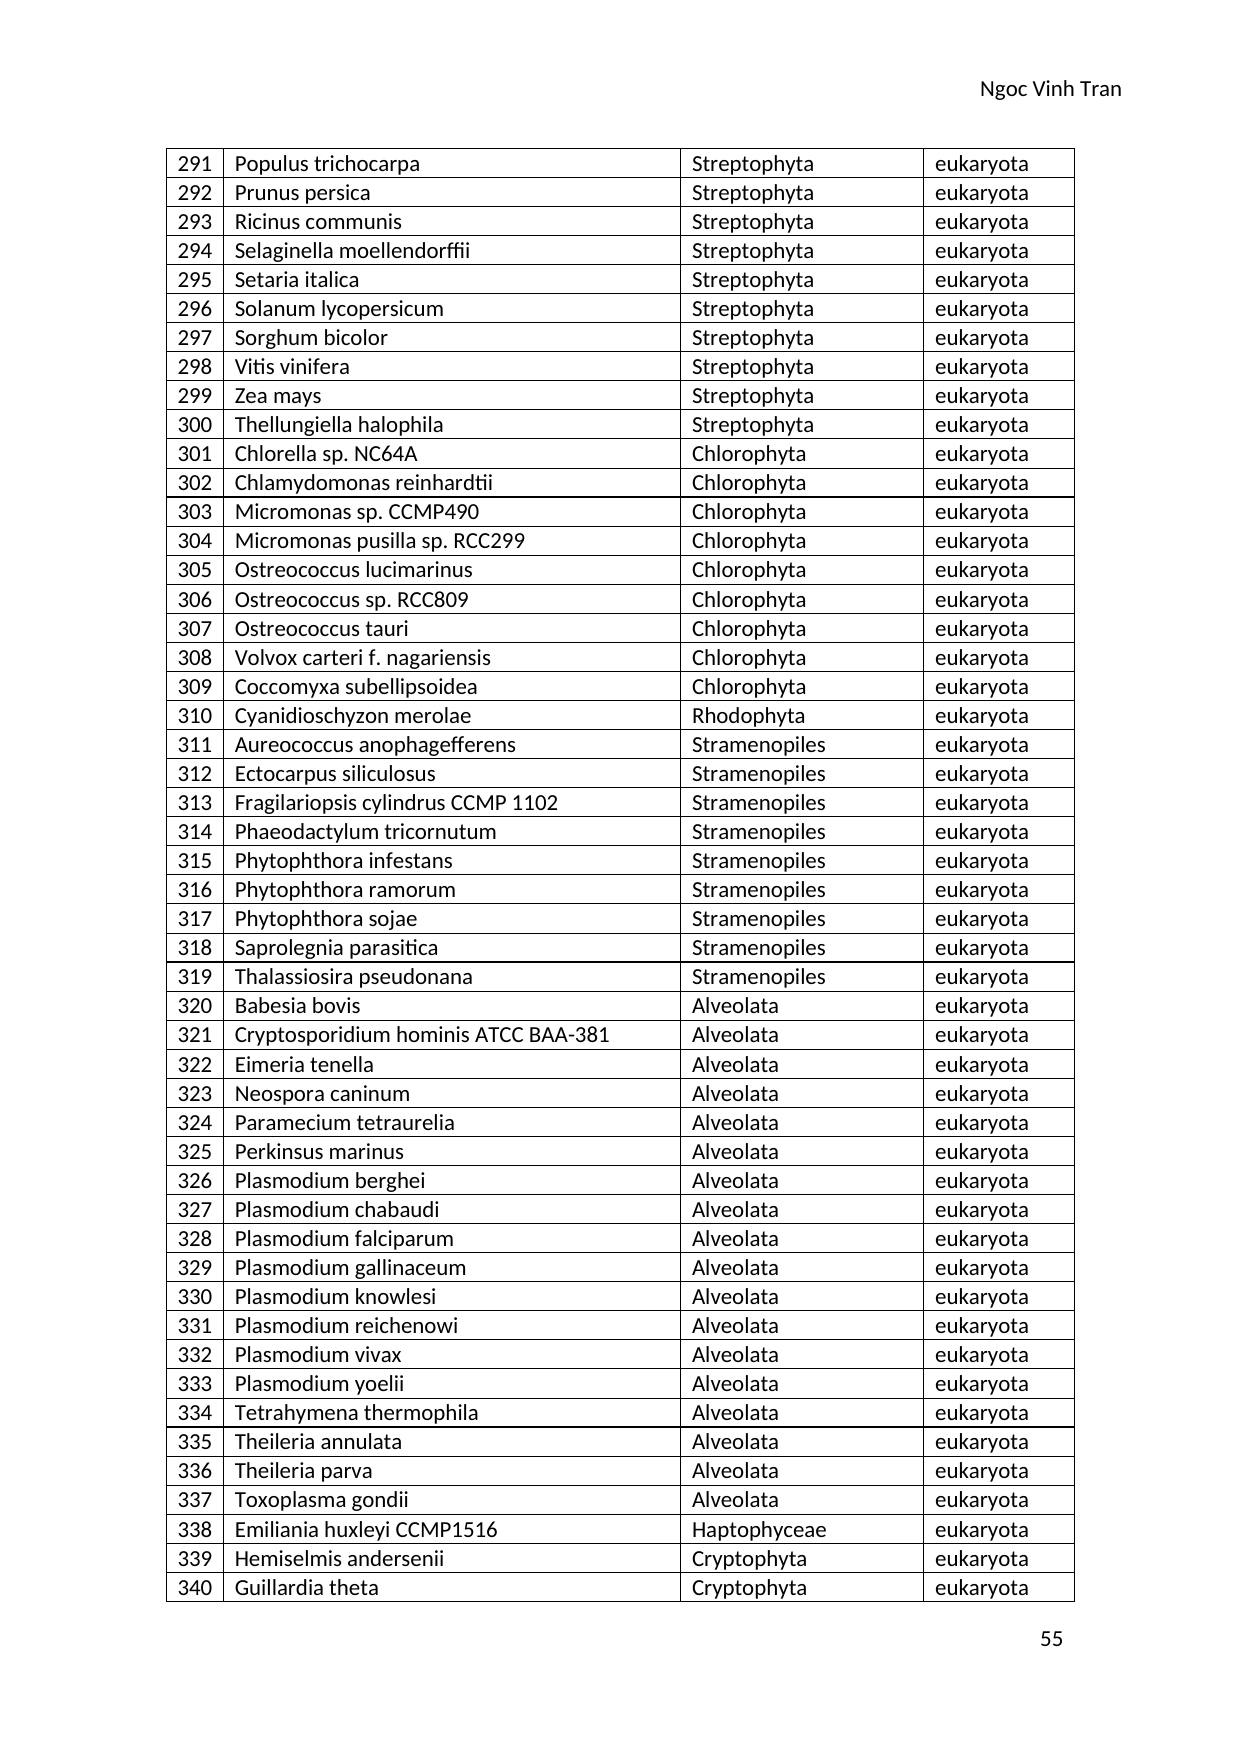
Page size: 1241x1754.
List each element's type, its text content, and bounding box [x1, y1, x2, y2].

table_cell eukaryota [924, 1224, 1074, 1252]
table_cell 322 [167, 1050, 223, 1078]
table_cell Plasmodium yoelii [224, 1369, 680, 1397]
table_cell eukaryota [924, 1399, 1074, 1426]
table_cell eukaryota [924, 992, 1074, 1019]
table_cell Chlorophyta [681, 643, 923, 671]
table_cell Volvox carteri f. nagariensis [224, 643, 680, 671]
table_cell Plasmodium falciparum [224, 1224, 680, 1252]
table_cell Chlorophyta [681, 556, 923, 584]
table_cell Streptophyta [681, 294, 923, 322]
table_cell Chlorophyta [681, 498, 923, 526]
table_cell Cyanidioschyzon merolae [224, 701, 680, 729]
table_cell Rhodophyta [681, 701, 923, 729]
table_cell Alveolata [681, 1457, 923, 1484]
table_cell 332 [167, 1340, 223, 1368]
table_cell Chlorophyta [681, 527, 923, 554]
table_cell Chlorophyta [681, 439, 923, 467]
table_cell Streptophyta [681, 381, 923, 409]
table_cell Sorghum bicolor [224, 323, 680, 351]
table_cell 319 [167, 963, 223, 991]
table_cell Guillardia theta [224, 1573, 680, 1601]
table_cell Micromonas pusilla sp. RCC299 [224, 527, 680, 554]
table_cell eukaryota [924, 149, 1074, 177]
table_cell Chlorophyta [681, 469, 923, 496]
table_cell eukaryota [924, 381, 1074, 409]
table_cell 310 [167, 701, 223, 729]
table_cell eukaryota [924, 730, 1074, 758]
table_cell eukaryota [924, 643, 1074, 671]
table_cell 339 [167, 1544, 223, 1572]
table_cell 296 [167, 294, 223, 322]
table_cell 314 [167, 817, 223, 845]
table_cell Streptophyta [681, 207, 923, 235]
table_cell 317 [167, 904, 223, 932]
table_cell Stramenopiles [681, 963, 923, 991]
table_cell Aureococcus anophagefferens [224, 730, 680, 758]
table_cell Chlorophyta [681, 614, 923, 642]
table_cell eukaryota [924, 410, 1074, 438]
table_cell Alveolata [681, 1428, 923, 1456]
table_cell eukaryota [924, 788, 1074, 816]
table_cell Alveolata [681, 1311, 923, 1339]
table_cell Alveolata [681, 1224, 923, 1252]
table_cell Ectocarpus siliculosus [224, 759, 680, 787]
table_cell Coccomyxa subellipsoidea [224, 672, 680, 700]
table_cell Zea mays [224, 381, 680, 409]
table_cell 299 [167, 381, 223, 409]
table_cell eukaryota [924, 556, 1074, 584]
table_cell 302 [167, 469, 223, 496]
table_cell eukaryota [924, 527, 1074, 554]
table_cell eukaryota [924, 1282, 1074, 1310]
table_cell 300 [167, 410, 223, 438]
table_cell eukaryota [924, 178, 1074, 206]
table_cell Streptophyta [681, 352, 923, 380]
table_cell eukaryota [924, 701, 1074, 729]
table_cell eukaryota [924, 352, 1074, 380]
table_cell Cryptosporidium hominis ATCC BAA-381 [224, 1021, 680, 1049]
table_cell Streptophyta [681, 149, 923, 177]
table_cell 306 [167, 585, 223, 613]
table_cell eukaryota [924, 1137, 1074, 1165]
table_cell eukaryota [924, 498, 1074, 526]
table_cell eukaryota [924, 1108, 1074, 1136]
table_cell eukaryota [924, 1253, 1074, 1281]
table_cell 324 [167, 1108, 223, 1136]
table_cell 336 [167, 1457, 223, 1484]
table_cell Haptophyceae [681, 1515, 923, 1543]
table_cell 307 [167, 614, 223, 642]
table_cell eukaryota [924, 817, 1074, 845]
table_cell 330 [167, 1282, 223, 1310]
table_cell 316 [167, 875, 223, 903]
table_cell 321 [167, 1021, 223, 1049]
table_cell 311 [167, 730, 223, 758]
table_cell Alveolata [681, 1050, 923, 1078]
table_cell 325 [167, 1137, 223, 1165]
table_cell Ostreococcus tauri [224, 614, 680, 642]
table_cell 334 [167, 1399, 223, 1426]
table_cell 303 [167, 498, 223, 526]
table_cell Cryptophyta [681, 1544, 923, 1572]
table_cell Alveolata [681, 1340, 923, 1368]
table_cell Alveolata [681, 1195, 923, 1223]
table_cell Phytophthora infestans [224, 846, 680, 874]
table_cell Alveolata [681, 1137, 923, 1165]
table_cell Theileria parva [224, 1457, 680, 1484]
table_cell Stramenopiles [681, 759, 923, 787]
table_cell 298 [167, 352, 223, 380]
table_cell eukaryota [924, 672, 1074, 700]
table_cell Plasmodium chabaudi [224, 1195, 680, 1223]
table_cell 318 [167, 934, 223, 961]
table_cell Stramenopiles [681, 934, 923, 961]
table_cell Alveolata [681, 1021, 923, 1049]
table_cell 304 [167, 527, 223, 554]
table_cell 291 [167, 149, 223, 177]
table_cell Alveolata [681, 1282, 923, 1310]
table_cell Alveolata [681, 1369, 923, 1397]
table_cell Cryptophyta [681, 1573, 923, 1601]
table_cell 308 [167, 643, 223, 671]
table_cell 340 [167, 1573, 223, 1601]
table_cell Toxoplasma gondii [224, 1486, 680, 1514]
table_cell 327 [167, 1195, 223, 1223]
table_cell Thellungiella halophila [224, 410, 680, 438]
table_cell eukaryota [924, 1195, 1074, 1223]
table_cell eukaryota [924, 963, 1074, 991]
table_cell eukaryota [924, 294, 1074, 322]
table_cell eukaryota [924, 614, 1074, 642]
table_cell eukaryota [924, 207, 1074, 235]
table_cell eukaryota [924, 1515, 1074, 1543]
table_cell 297 [167, 323, 223, 351]
table_cell eukaryota [924, 934, 1074, 961]
table_cell Plasmodium reichenowi [224, 1311, 680, 1339]
table_cell 315 [167, 846, 223, 874]
table_cell eukaryota [924, 1021, 1074, 1049]
table_cell Prunus persica [224, 178, 680, 206]
table_cell Solanum lycopersicum [224, 294, 680, 322]
table_cell 309 [167, 672, 223, 700]
table_cell Alveolata [681, 992, 923, 1019]
table_cell eukaryota [924, 585, 1074, 613]
table_cell eukaryota [924, 1340, 1074, 1368]
table_cell Chlorophyta [681, 672, 923, 700]
table_cell eukaryota [924, 904, 1074, 932]
table_cell Selaginella moellendorffii [224, 236, 680, 264]
table_cell Phaeodactylum tricornutum [224, 817, 680, 845]
table_cell Babesia bovis [224, 992, 680, 1019]
table_cell eukaryota [924, 1079, 1074, 1107]
table_cell Alveolata [681, 1486, 923, 1514]
table_cell Streptophyta [681, 410, 923, 438]
table_cell Setaria italica [224, 265, 680, 293]
table_cell eukaryota [924, 1311, 1074, 1339]
table_cell eukaryota [924, 846, 1074, 874]
table_cell Alveolata [681, 1108, 923, 1136]
table_cell Stramenopiles [681, 875, 923, 903]
table_cell 312 [167, 759, 223, 787]
table_cell eukaryota [924, 265, 1074, 293]
table_cell Saprolegnia parasitica [224, 934, 680, 961]
table_cell 292 [167, 178, 223, 206]
table_cell eukaryota [924, 1166, 1074, 1194]
table_cell eukaryota [924, 875, 1074, 903]
table_cell 331 [167, 1311, 223, 1339]
table_cell Populus trichocarpa [224, 149, 680, 177]
table_cell Ostreococcus sp. RCC809 [224, 585, 680, 613]
table_cell Ricinus communis [224, 207, 680, 235]
table_cell Stramenopiles [681, 846, 923, 874]
table_cell Alveolata [681, 1079, 923, 1107]
table_cell eukaryota [924, 469, 1074, 496]
table_cell Micromonas sp. CCMP490 [224, 498, 680, 526]
table_cell Chlorella sp. NC64A [224, 439, 680, 467]
table_cell 337 [167, 1486, 223, 1514]
table_cell eukaryota [924, 1428, 1074, 1456]
table_cell Plasmodium gallinaceum [224, 1253, 680, 1281]
table_cell 301 [167, 439, 223, 467]
table_cell Stramenopiles [681, 788, 923, 816]
table_cell eukaryota [924, 1486, 1074, 1514]
table_cell Ostreococcus lucimarinus [224, 556, 680, 584]
table_cell eukaryota [924, 759, 1074, 787]
table_cell Streptophyta [681, 323, 923, 351]
table_cell Alveolata [681, 1399, 923, 1426]
table_cell Plasmodium vivax [224, 1340, 680, 1368]
table_cell Alveolata [681, 1253, 923, 1281]
table_cell Plasmodium berghei [224, 1166, 680, 1194]
table_cell Tetrahymena thermophila [224, 1399, 680, 1426]
table_cell Stramenopiles [681, 904, 923, 932]
table_cell 338 [167, 1515, 223, 1543]
table_cell eukaryota [924, 1369, 1074, 1397]
table_cell Neospora caninum [224, 1079, 680, 1107]
table_cell Streptophyta [681, 178, 923, 206]
table_cell Streptophyta [681, 265, 923, 293]
table_cell eukaryota [924, 323, 1074, 351]
table_cell Plasmodium knowlesi [224, 1282, 680, 1310]
table_cell eukaryota [924, 1050, 1074, 1078]
table_cell 294 [167, 236, 223, 264]
table_cell Chlorophyta [681, 585, 923, 613]
table_cell 293 [167, 207, 223, 235]
table_cell Phytophthora ramorum [224, 875, 680, 903]
table_cell Streptophyta [681, 236, 923, 264]
table_cell Hemiselmis andersenii [224, 1544, 680, 1572]
table_cell 313 [167, 788, 223, 816]
table_cell 328 [167, 1224, 223, 1252]
table_cell Chlamydomonas reinhardtii [224, 469, 680, 496]
table_cell 326 [167, 1166, 223, 1194]
table_cell Fragilariopsis cylindrus CCMP 1102 [224, 788, 680, 816]
table_cell 295 [167, 265, 223, 293]
table_cell 323 [167, 1079, 223, 1107]
table_cell 335 [167, 1428, 223, 1456]
table_cell Paramecium tetraurelia [224, 1108, 680, 1136]
table_cell eukaryota [924, 1573, 1074, 1601]
table_cell 329 [167, 1253, 223, 1281]
table_cell 333 [167, 1369, 223, 1397]
table_cell Emiliania huxleyi CCMP1516 [224, 1515, 680, 1543]
table_cell eukaryota [924, 1544, 1074, 1572]
table_cell Stramenopiles [681, 817, 923, 845]
table_cell 305 [167, 556, 223, 584]
table_cell Theileria annulata [224, 1428, 680, 1456]
table_cell Phytophthora sojae [224, 904, 680, 932]
table_cell 320 [167, 992, 223, 1019]
table_cell Perkinsus marinus [224, 1137, 680, 1165]
table_cell Vitis vinifera [224, 352, 680, 380]
table_cell Stramenopiles [681, 730, 923, 758]
table_cell eukaryota [924, 1457, 1074, 1484]
table_cell Alveolata [681, 1166, 923, 1194]
table_cell eukaryota [924, 236, 1074, 264]
table_cell Eimeria tenella [224, 1050, 680, 1078]
table_cell Thalassiosira pseudonana [224, 963, 680, 991]
table_cell eukaryota [924, 439, 1074, 467]
